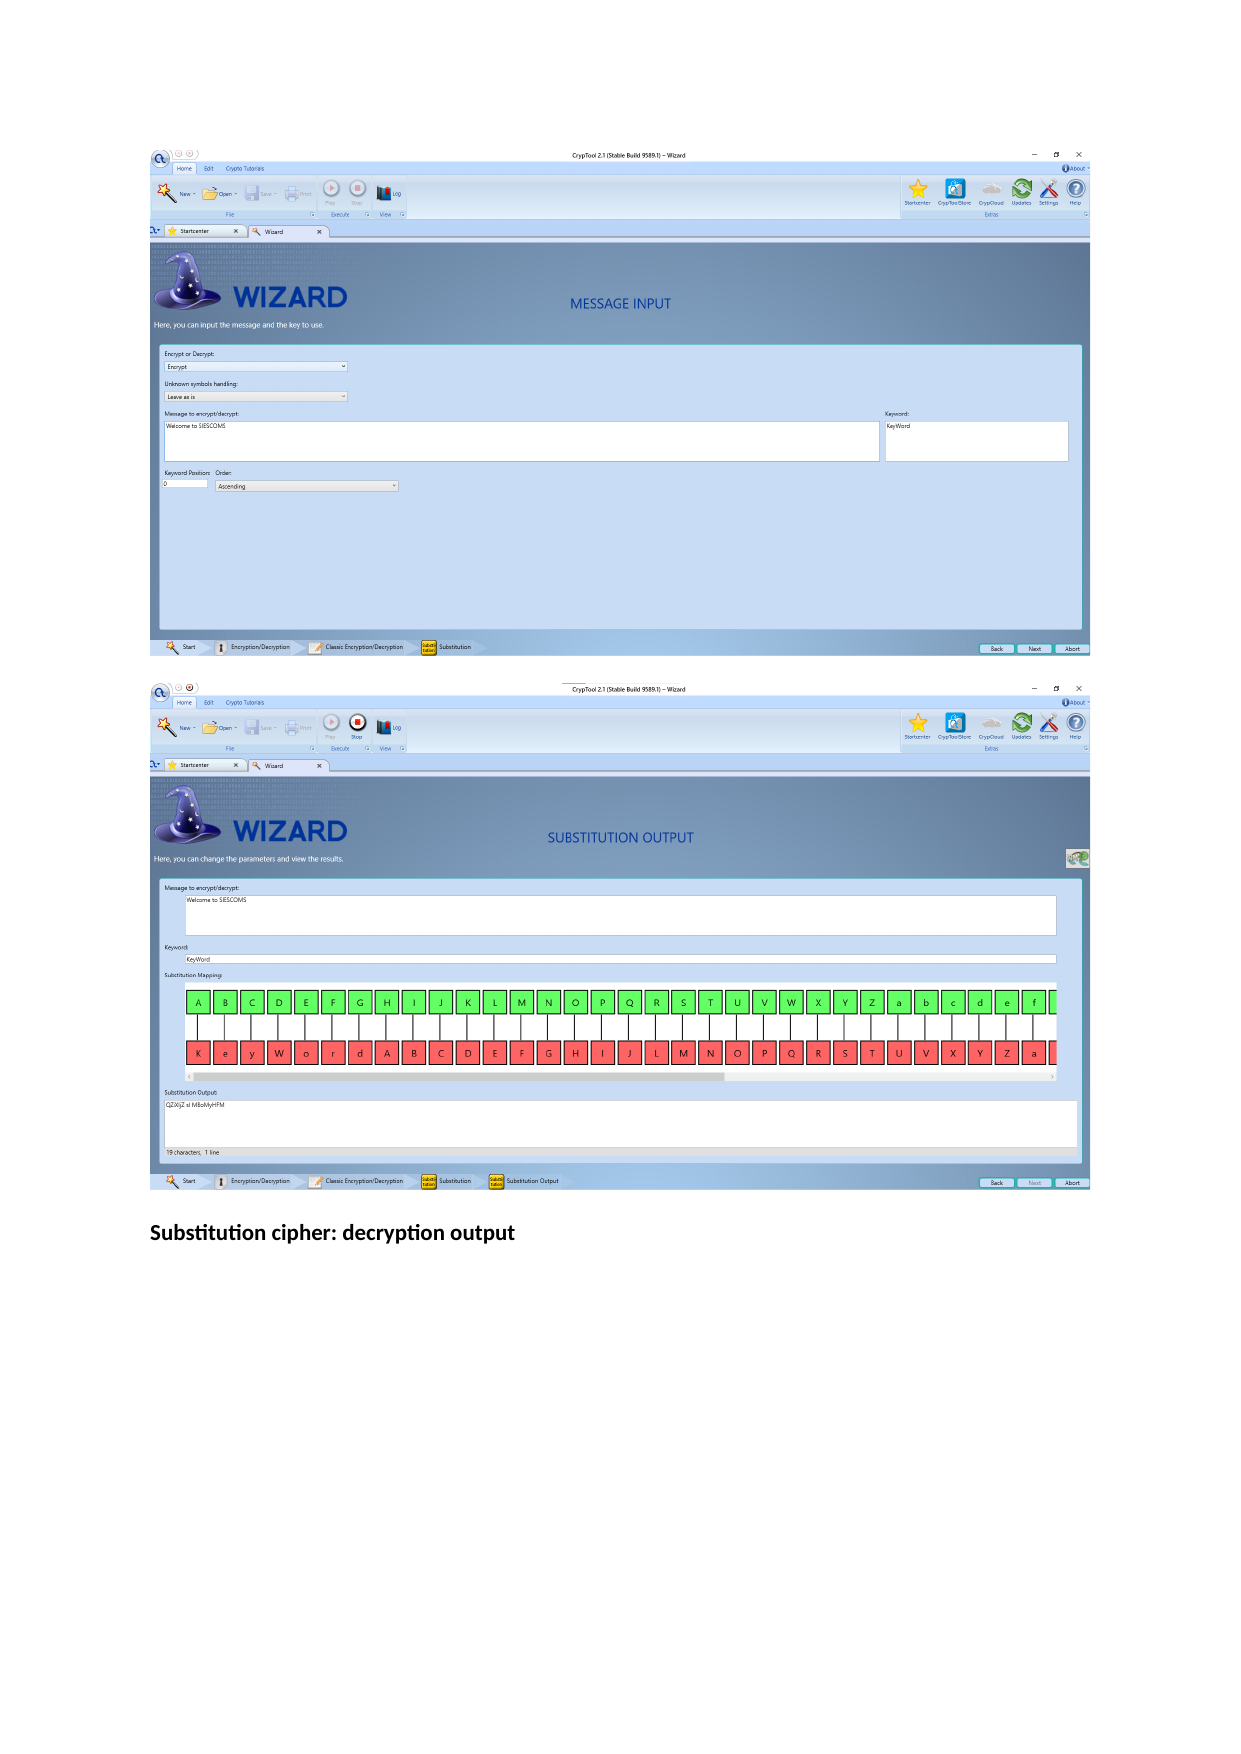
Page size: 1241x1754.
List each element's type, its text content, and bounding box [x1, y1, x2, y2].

text Substitution cipher: decryption output [150, 1218, 1090, 1246]
picture [150, 683, 1091, 1190]
picture [150, 150, 1091, 656]
